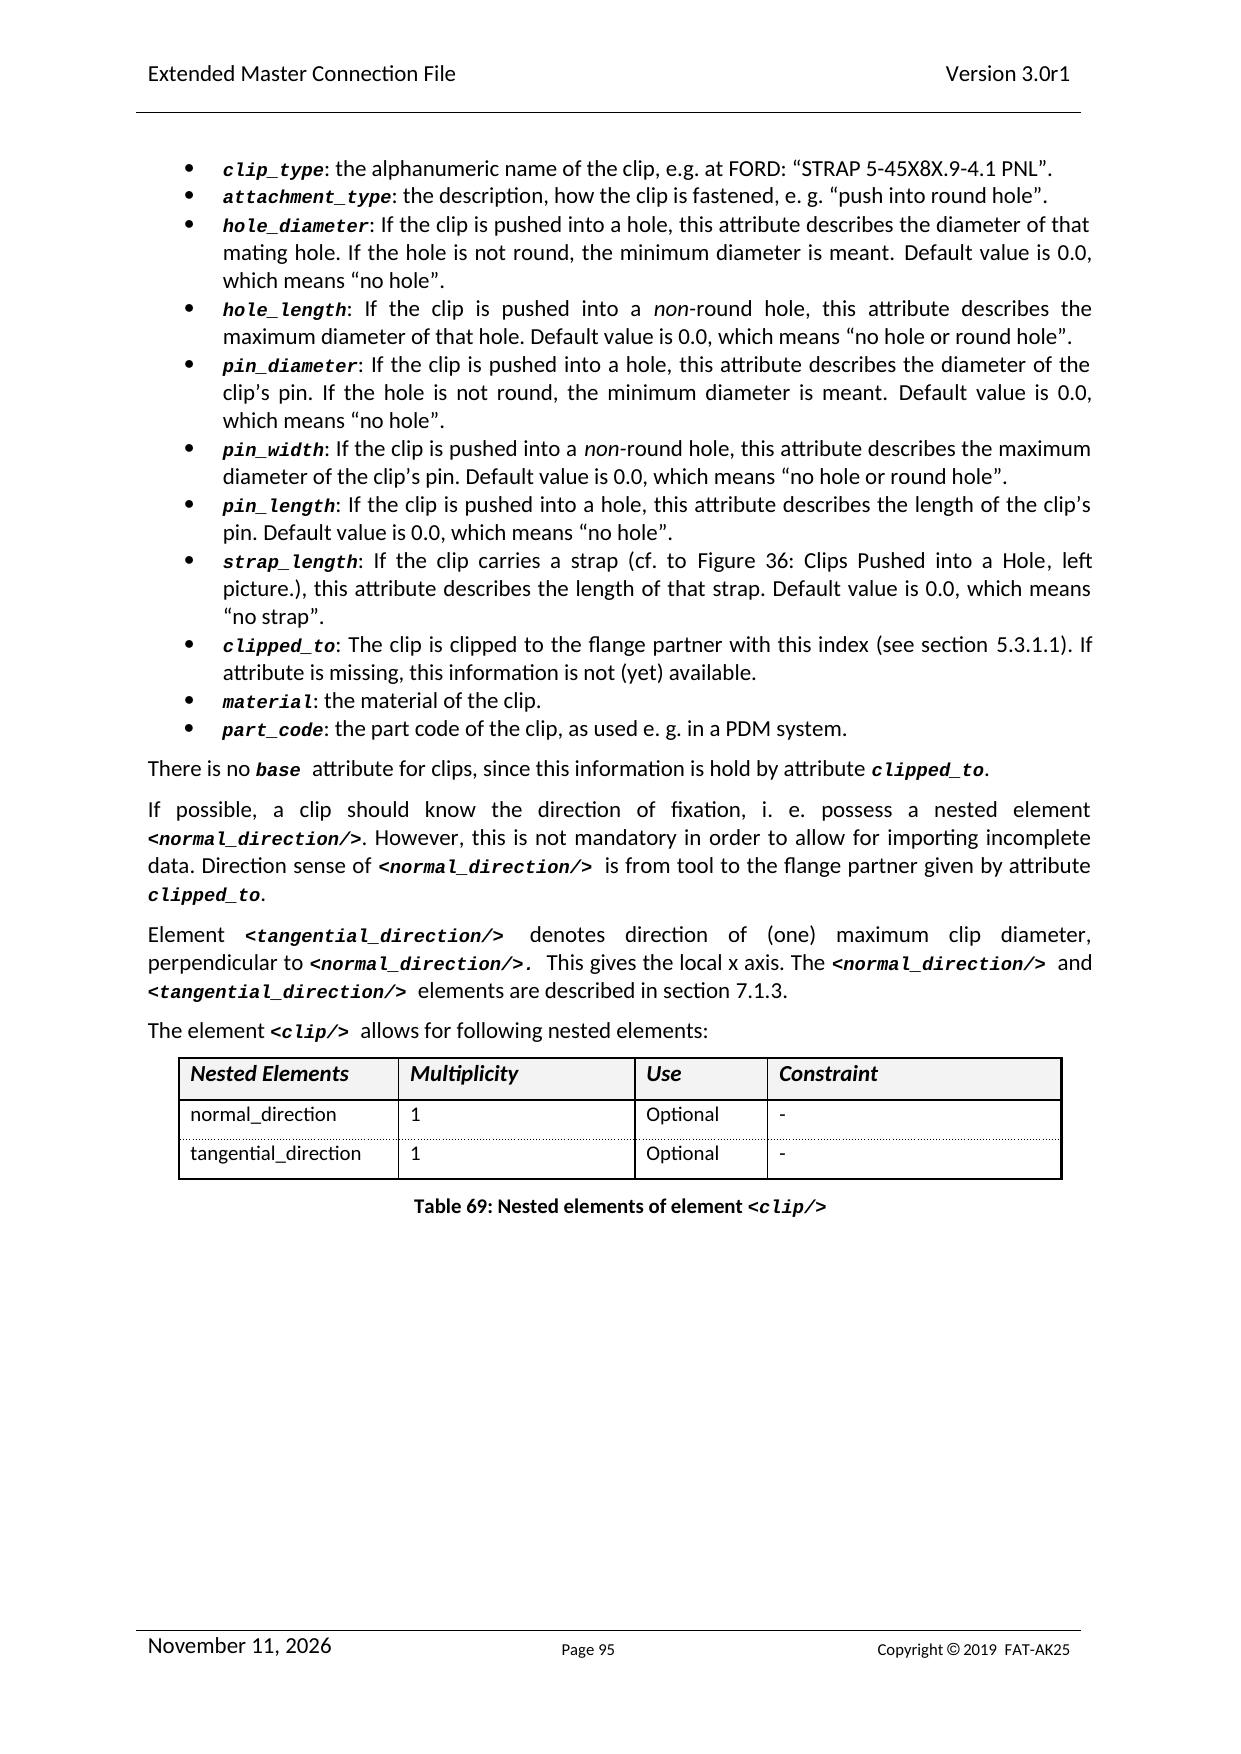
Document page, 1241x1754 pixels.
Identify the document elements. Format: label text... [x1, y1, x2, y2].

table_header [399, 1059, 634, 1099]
list clip_type: the alphanumeric name of the clip, e.g. at FORD: “STRAP 5-45X8X.9-4.1 PNL”. [185, 154, 1092, 182]
list strap_length: If the clip carries a strap (cf. to Figure 36: Clips Pushed into a Hole, left picture.), this attribute describes the length of that strap. Default value is 0.0, which means “no strap”. [185, 546, 1092, 630]
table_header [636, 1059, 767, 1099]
list clipped_to: The clip is clipped to the flange partner with this index (see section 5.3.1.1). If attribute is missing, this information is not (yet) available. [185, 630, 1092, 686]
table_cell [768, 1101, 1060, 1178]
list hole_diameter: If the clip is pushed into a hole, this attribute describes the diameter of that mating hole. If the hole is not round, the minimum diameter is meant. Default value is 0.0, which means “no hole”. [185, 210, 1092, 294]
list attachment_type: the description, how the clip is fastened, e. g. “push into round hole”. [185, 182, 1092, 210]
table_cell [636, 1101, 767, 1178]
text If possible, a clip should know the direction of fixation, i. e. possess a nested element <normal_direction/>. However, this is not mandatory in order to allow for importing incomplete data. Direction sense of <normal_direction/> is from tool to the flange partner given by attribute clipped_to. [148, 795, 1092, 907]
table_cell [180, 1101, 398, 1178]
text Element <tangential_direction/> denotes direction of (one) maximum clip diameter, perpendicular to <normal_direction/>. This gives the local x axis. The <normal_direction/> and <tangential_direction/> elements are described in section 7.1.3. [148, 920, 1092, 1004]
list pin_width: If the clip is pushed into a non-round hole, this attribute describes the maximum diameter of the clip’s pin. Default value is 0.0, which means “no hole or round hole”. [185, 434, 1092, 490]
list pin_length: If the clip is pushed into a hole, this attribute describes the length of the clip’s pin. Default value is 0.0, which means “no hole”. [185, 490, 1092, 546]
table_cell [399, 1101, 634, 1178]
list pin_diameter: If the clip is pushed into a hole, this attribute describes the diameter of the clip’s pin. If the hole is not round, the minimum diameter is meant. Default value is 0.0, which means “no hole”. [185, 350, 1092, 434]
text Table 69: Nested elements of element <clip/> [148, 1193, 1092, 1219]
text There is no base attribute for clips, since this information is hold by attribute clipped_to. [148, 754, 1092, 783]
list part_code: the part code of the clip, as used e. g. in a PDM system. [185, 714, 1092, 742]
text The element <clip/> allows for following nested elements: [148, 1016, 1092, 1044]
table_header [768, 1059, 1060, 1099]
list hole_length: If the clip is pushed into a non-round hole, this attribute describes the maximum diameter of that hole. Default value is 0.0, which means “no hole or round hole”. [185, 294, 1092, 350]
list material: the material of the clip. [185, 686, 1092, 714]
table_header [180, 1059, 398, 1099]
